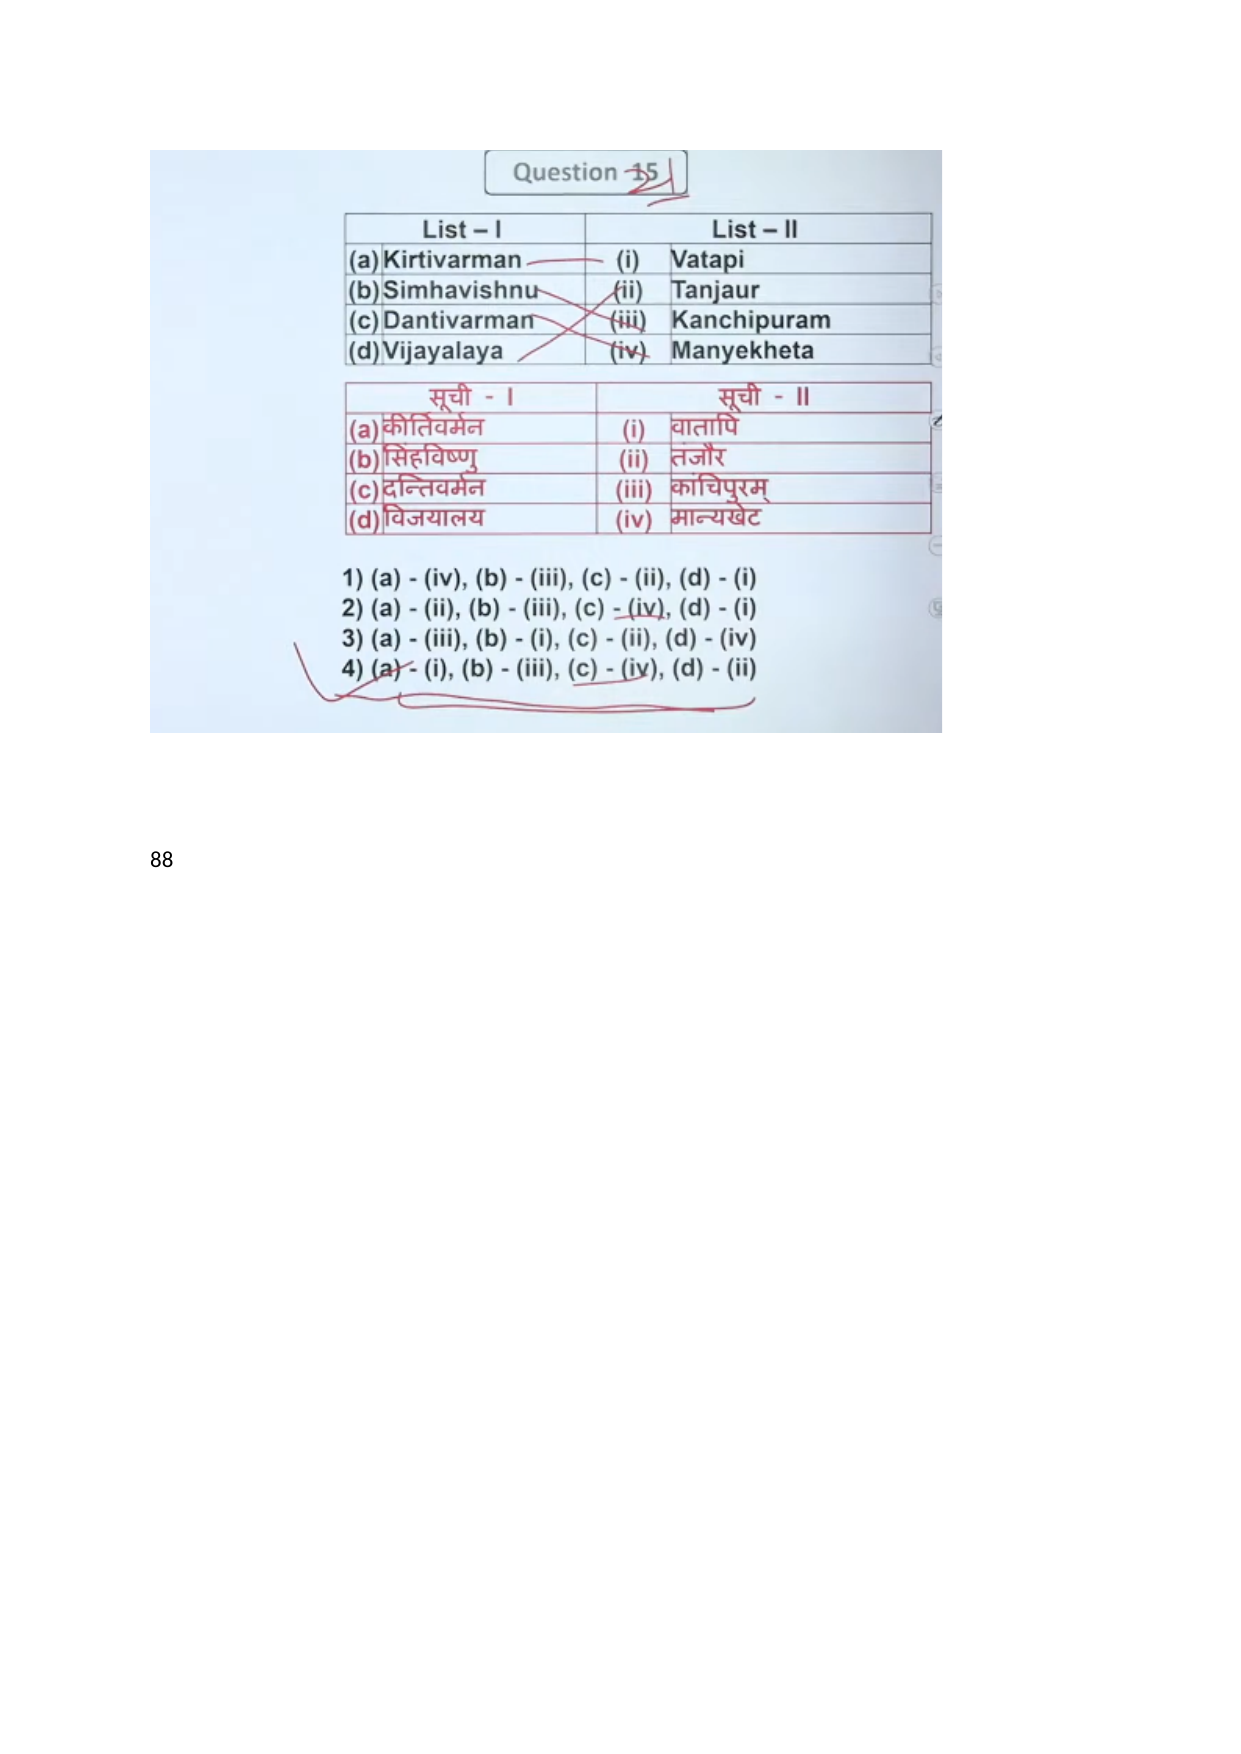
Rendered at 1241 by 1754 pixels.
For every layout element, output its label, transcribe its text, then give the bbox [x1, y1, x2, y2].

picture [150, 150, 943, 733]
text 88 [150, 845, 1090, 873]
